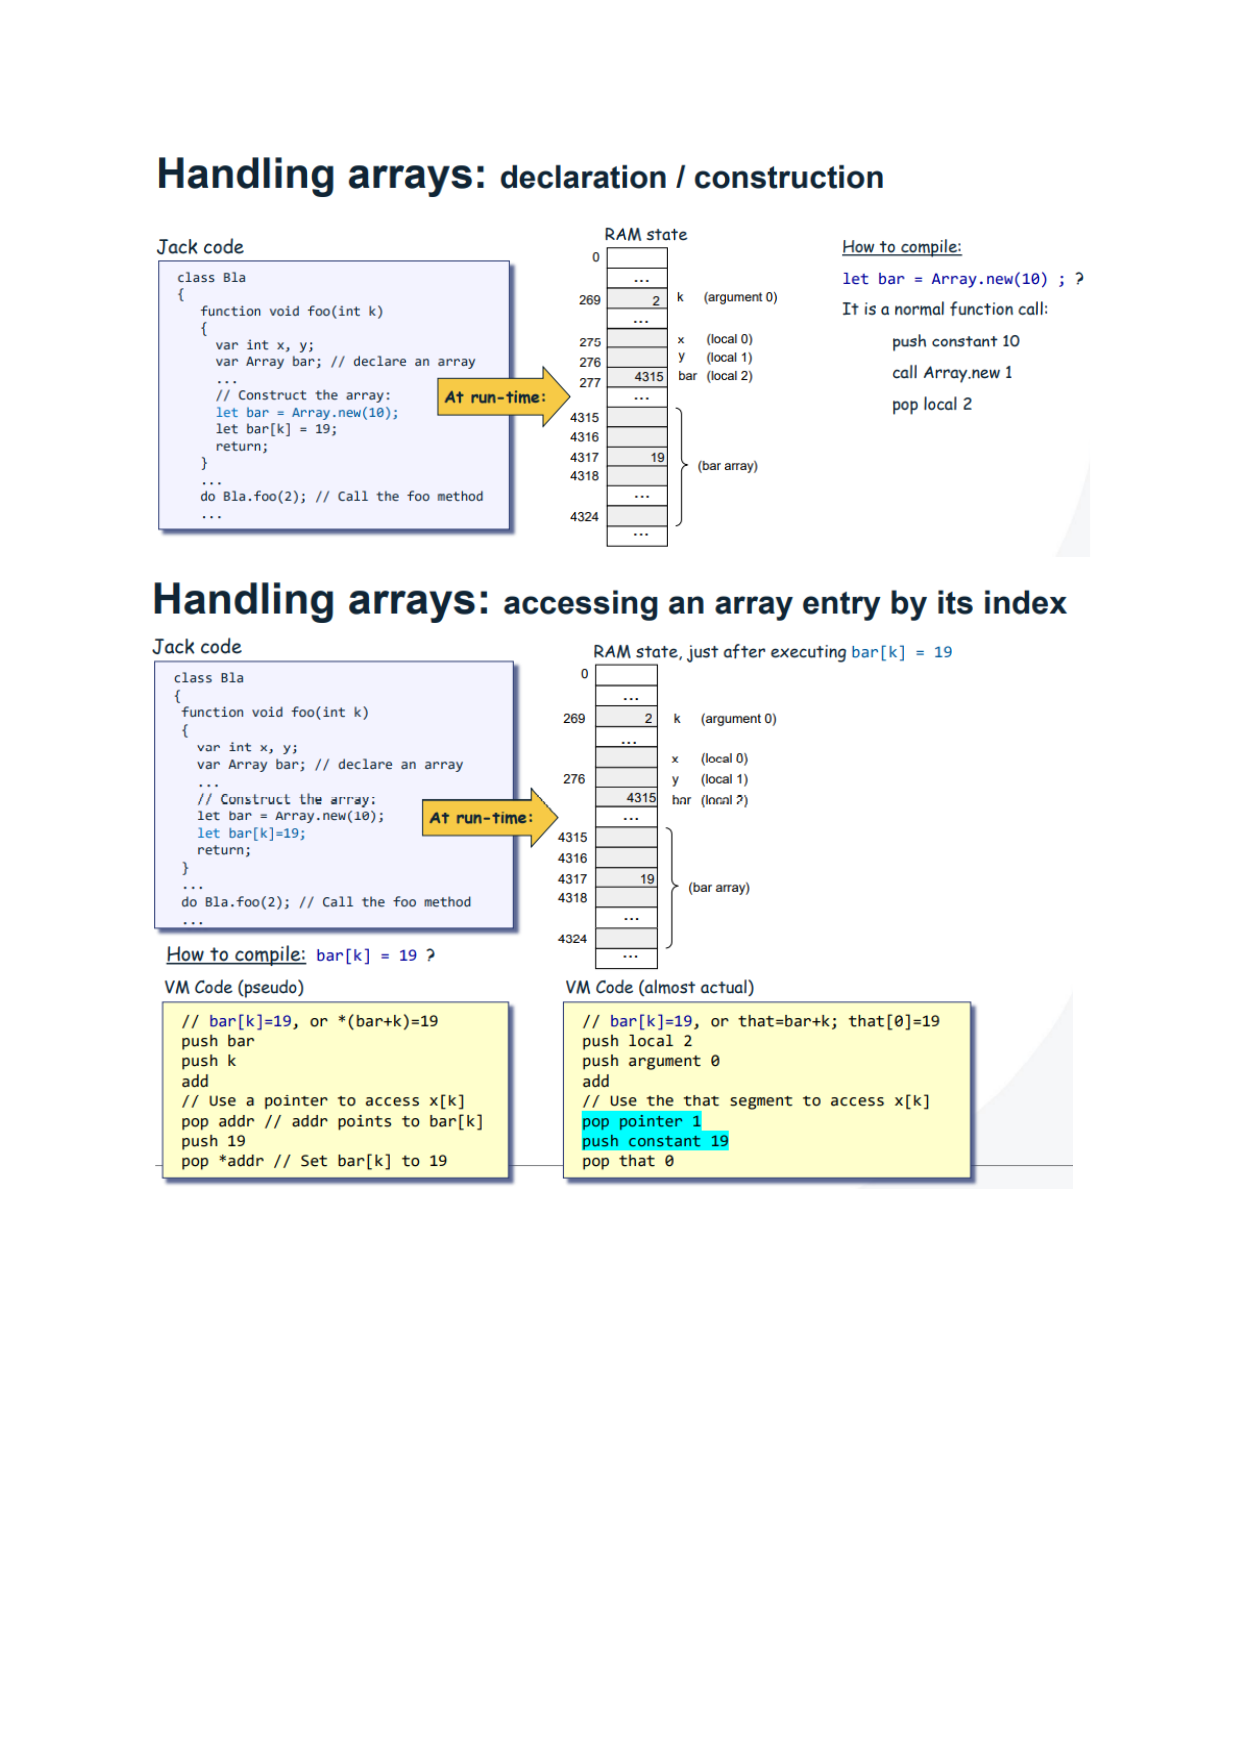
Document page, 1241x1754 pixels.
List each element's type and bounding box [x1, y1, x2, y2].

picture [150, 575, 1073, 1189]
picture [150, 150, 1091, 557]
